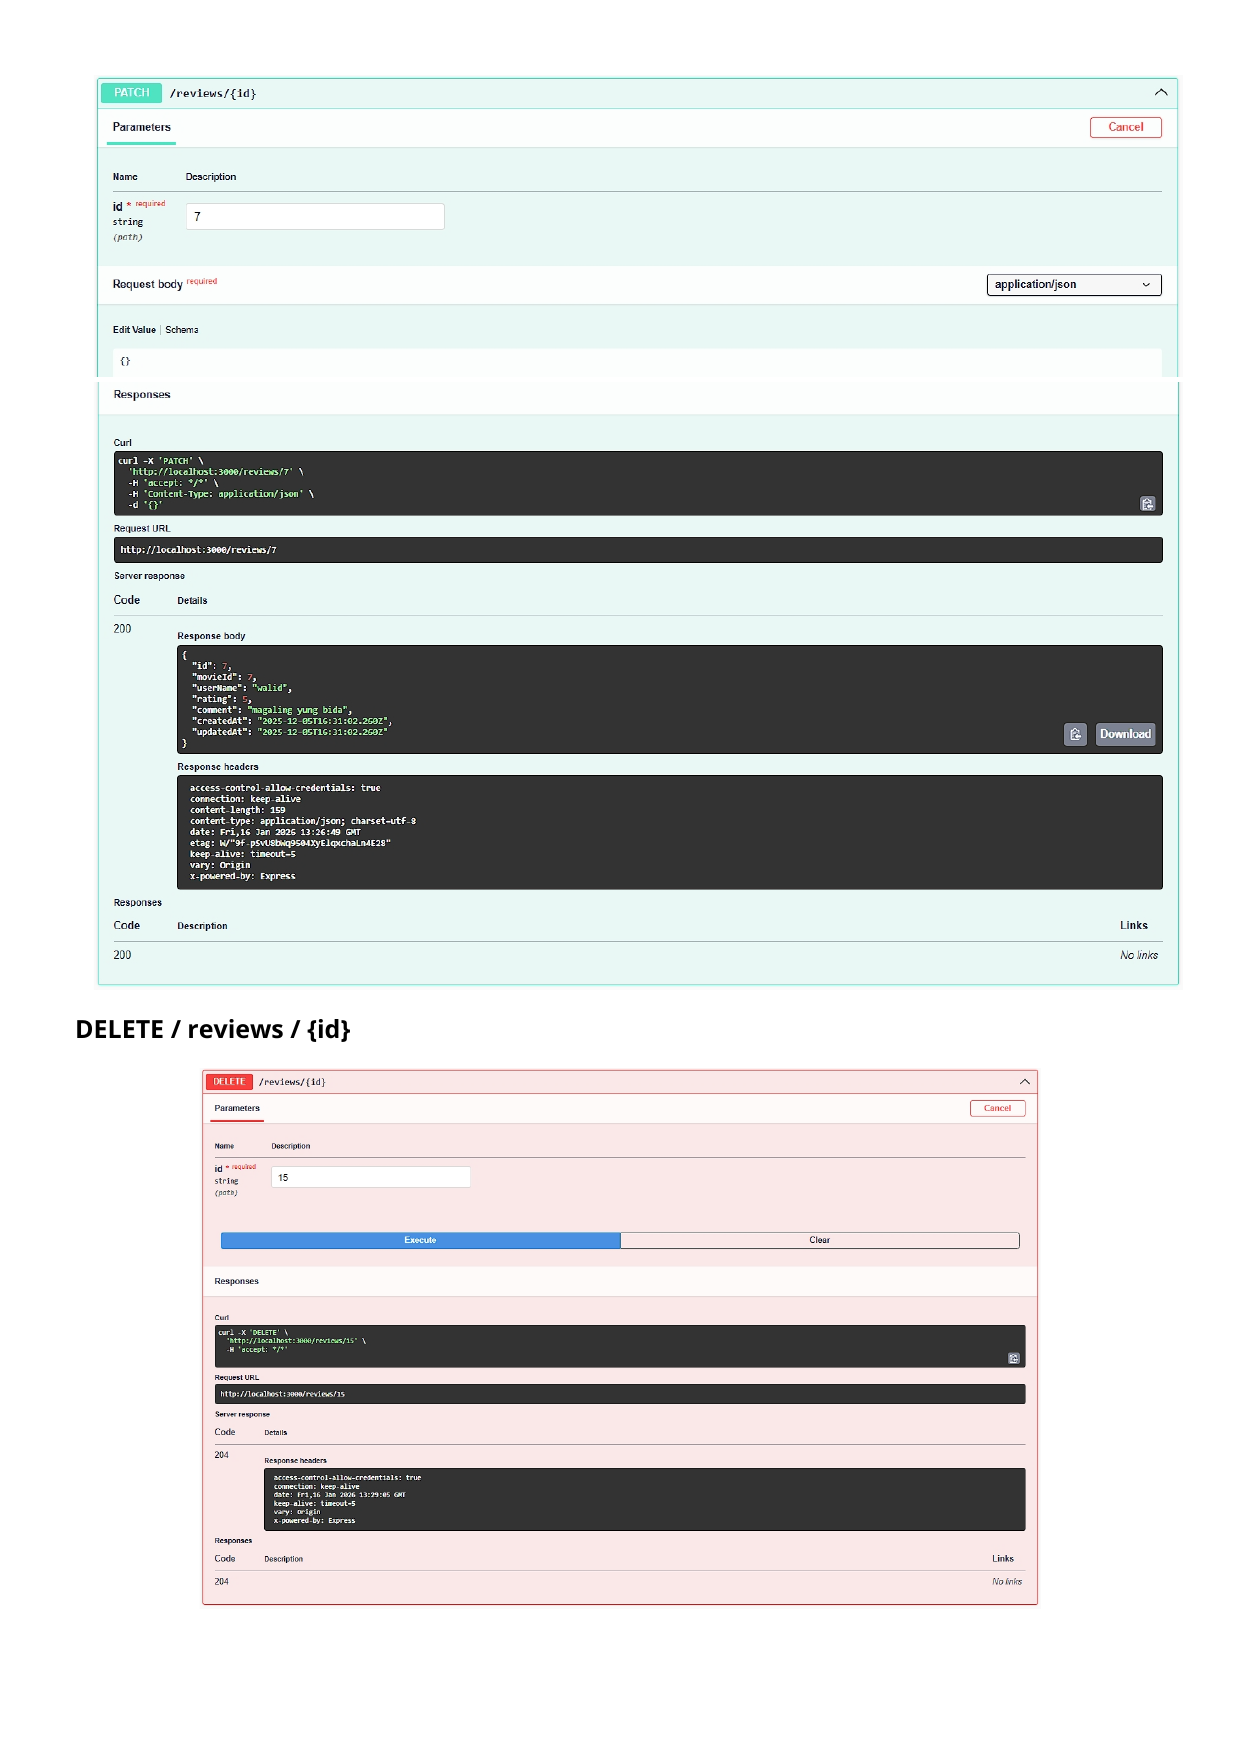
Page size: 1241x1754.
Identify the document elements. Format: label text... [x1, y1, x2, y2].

text DELETE / reviews / {id} [75, 1012, 1165, 1046]
